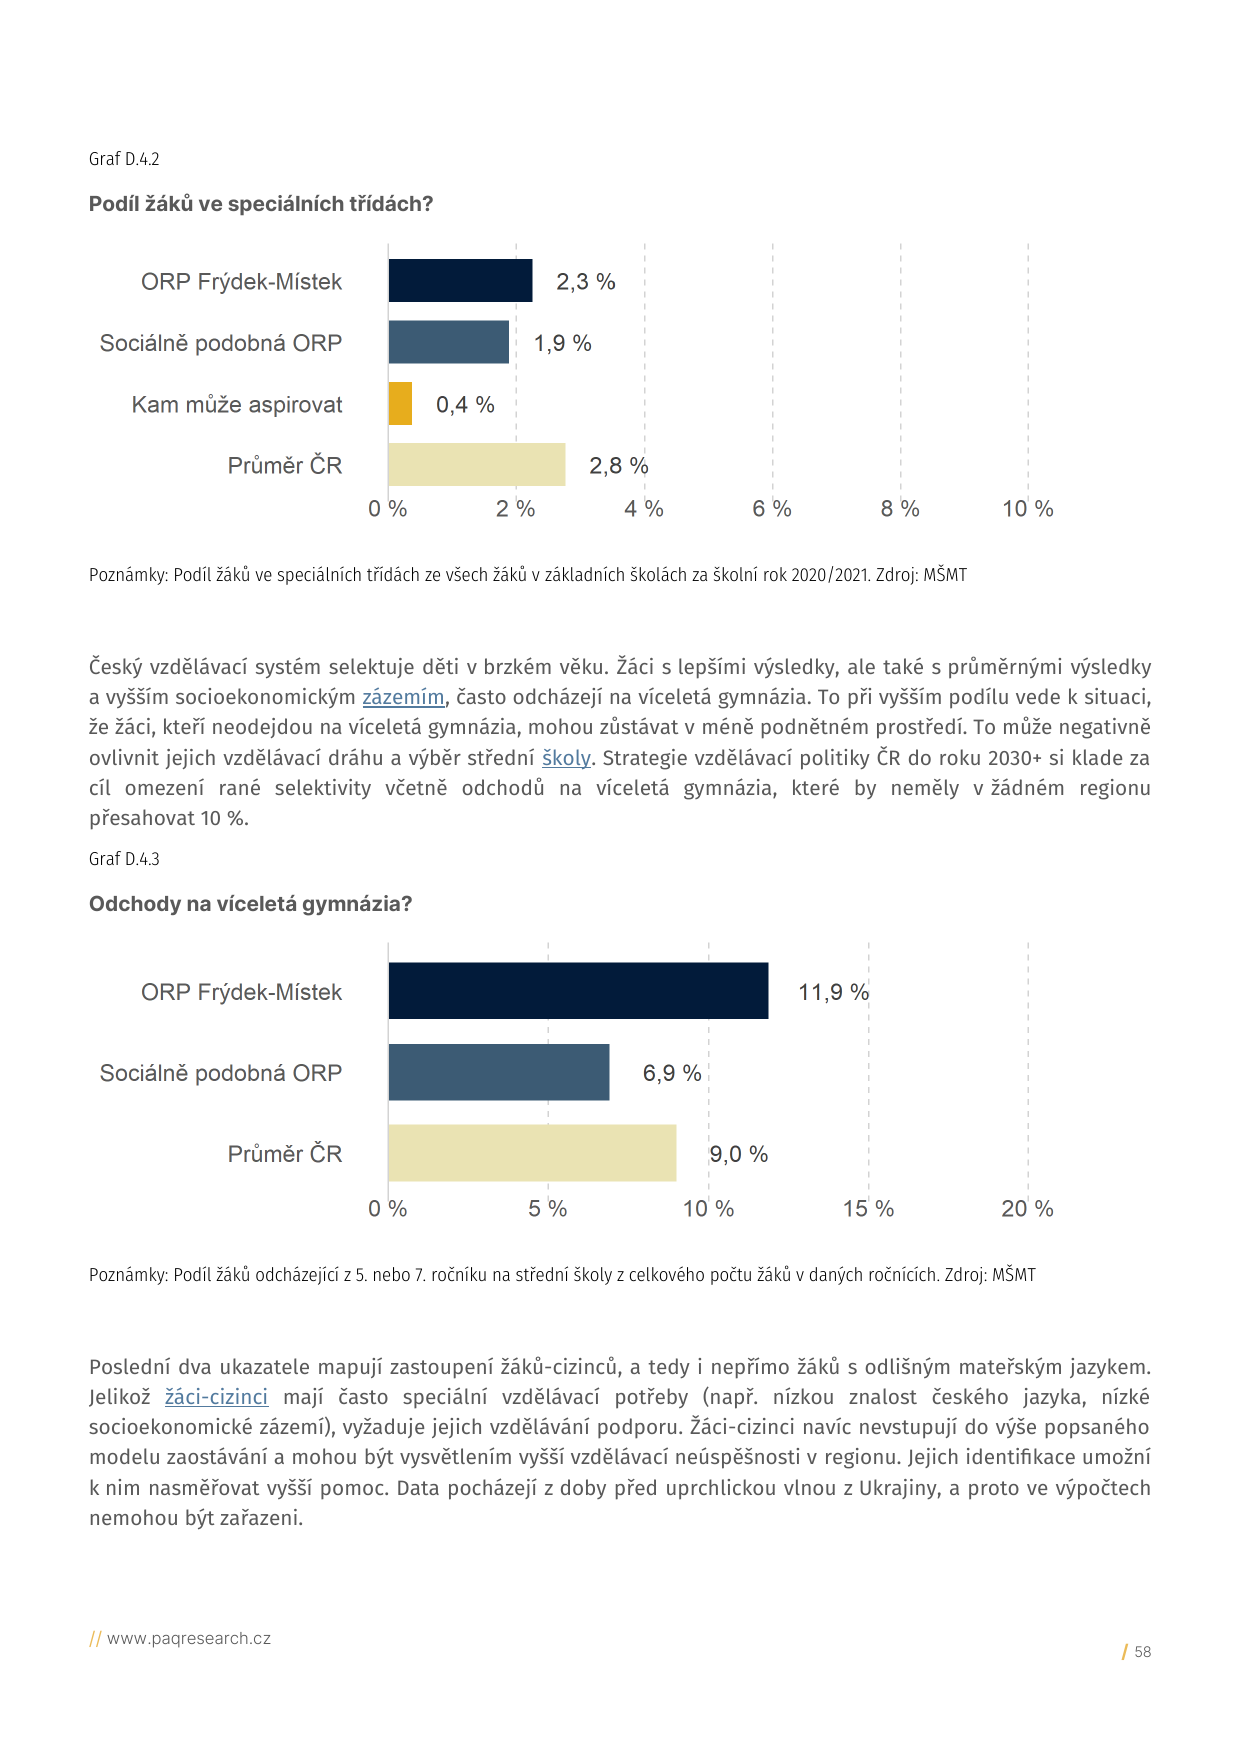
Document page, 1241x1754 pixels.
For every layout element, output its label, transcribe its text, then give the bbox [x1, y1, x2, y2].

picture [88, 916, 1139, 1248]
text Poznámky: Podíl žáků ve speciálních třídách ze všech žáků v základních školách za školní rok 2020/2021. Zdroj: MŠMT [89, 564, 1152, 587]
text Odchody na víceletá gymnázia? [89, 886, 1152, 916]
text Poslední dva ukazatele mapují zastoupení žáků-cizinců, a tedy i nepřímo žáků s odlišným mateřským jazykem. Jelikož žáci-cizinci mají často speciální vzdělávací potřeby (např. nízkou znalost českého jazyka, nízké socioekonomické zázemí), vyžaduje jejich vzdělávání podporu. Žáci-cizinci navíc nevstupují do výše popsaného modelu zaostávání a mohou být vysvětlením vyšší vzdělávací neúspěšnosti v regionu. Jejich identifikace umožní k nim nasměřovat vyšší pomoc. Data pocházejí z doby před uprchlickou vlnou z Ukrajiny, a proto ve výpočtech nemohou být zařazeni. [89, 1349, 1152, 1531]
text Podíl žáků ve speciálních třídách? [89, 186, 1152, 216]
text Graf D.4.3 [89, 847, 1152, 870]
text Graf D.4.2 [89, 148, 1152, 170]
picture [88, 216, 1139, 548]
text Poznámky: Podíl žáků odcházející z 5. nebo 7. ročníku na střední školy z celkového počtu žáků v daných ročnících. Zdroj: MŠMT [89, 1264, 1152, 1287]
text Český vzdělávací systém selektuje děti v brzkém věku. Žáci s lepšími výsledky, ale také s průměrnými výsledky a vyšším socioekonomickým zázemím, často odcházejí na víceletá gymnázia. To při vyšším podílu vede k situaci, že žáci, kteří neodejdou na víceletá gymnázia, mohou zůstávat v méně podnětném prostředí. To může negativně ovlivnit jejich vzdělávací dráhu a výběr střední školy. Strategie vzdělávací politiky ČR do roku 2030+ si klade za cíl omezení rané selektivity včetně odchodů na víceletá gymnázia, které by neměly v žádném regionu přesahovat 10 %. [89, 649, 1152, 831]
